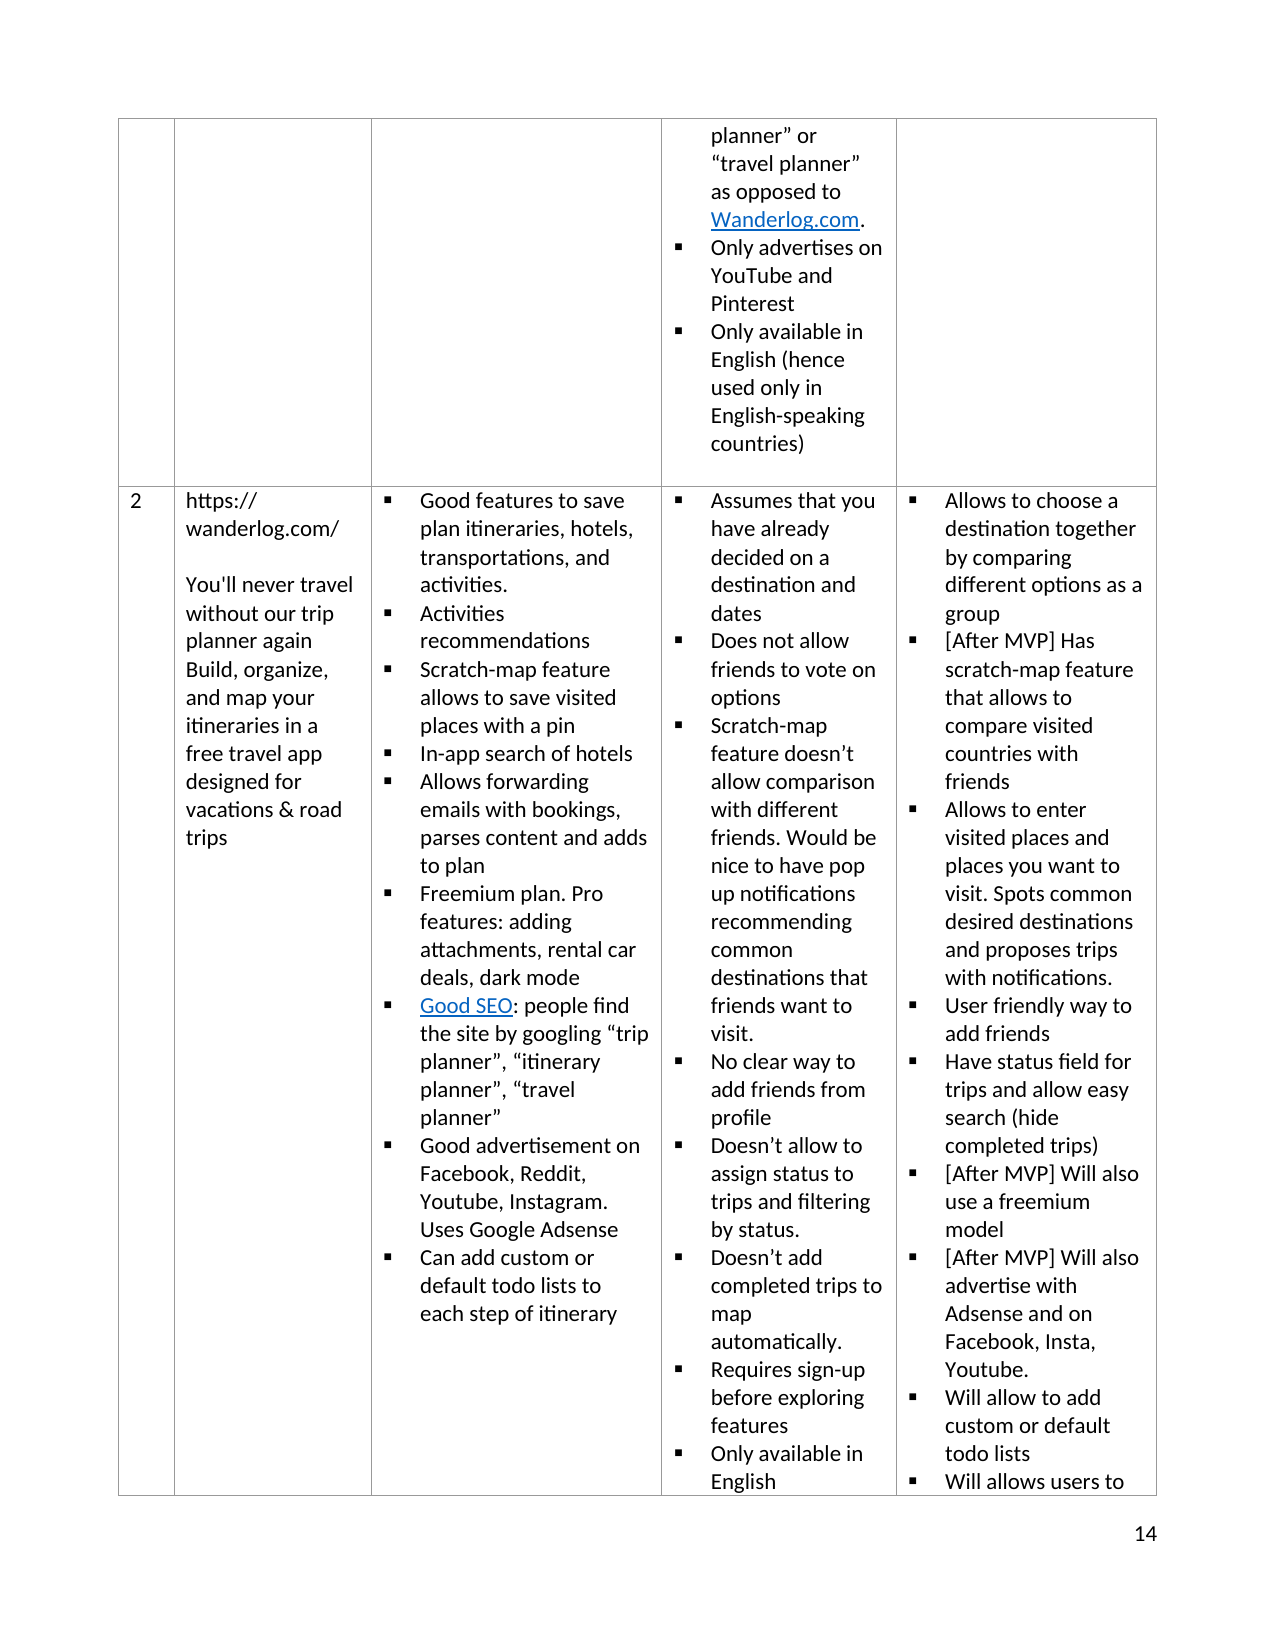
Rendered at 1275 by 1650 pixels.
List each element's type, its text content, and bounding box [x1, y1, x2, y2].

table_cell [175, 487, 371, 1495]
table_cell 2 [119, 487, 174, 1495]
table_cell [175, 119, 371, 486]
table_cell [662, 119, 896, 486]
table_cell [372, 487, 661, 1495]
table_cell 1 [119, 119, 174, 486]
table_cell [897, 119, 1156, 486]
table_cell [662, 487, 896, 1495]
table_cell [372, 119, 661, 486]
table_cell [897, 487, 1156, 1495]
